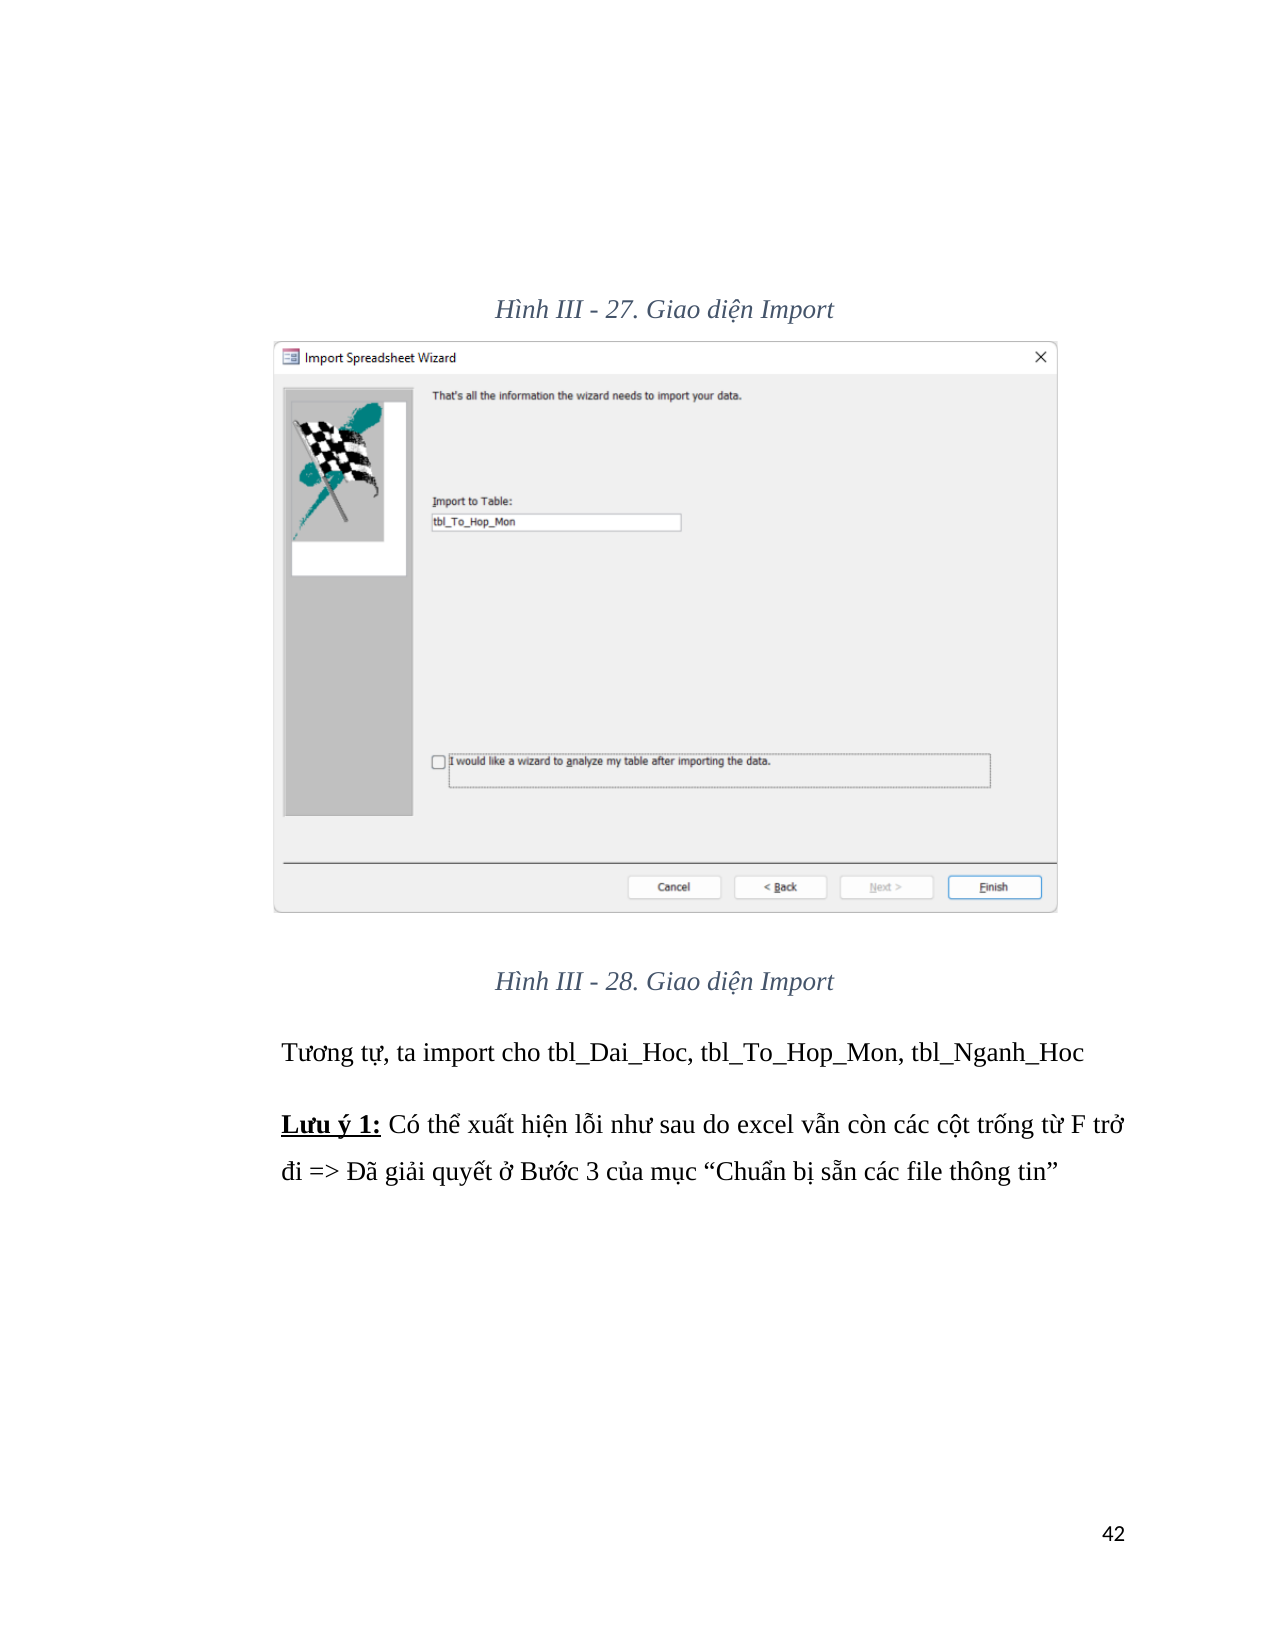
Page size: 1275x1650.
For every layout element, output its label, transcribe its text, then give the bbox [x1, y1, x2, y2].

text Hình III - 27. Giao diện Import [206, 293, 1125, 324]
text Lưu ý 1: Có thể xuất hiện lỗi như sau do excel vẫn còn các cột trống từ F trở đi => Đã giải quyết ở Bước 3 của mục “Chuẩn bị sẵn các file thông tin” [281, 1108, 1125, 1186]
picture [273, 341, 1058, 913]
text Tương tự, ta import cho tbl_Dai_Hoc, tbl_To_Hop_Mon, tbl_Nganh_Hoc [281, 1036, 1125, 1068]
